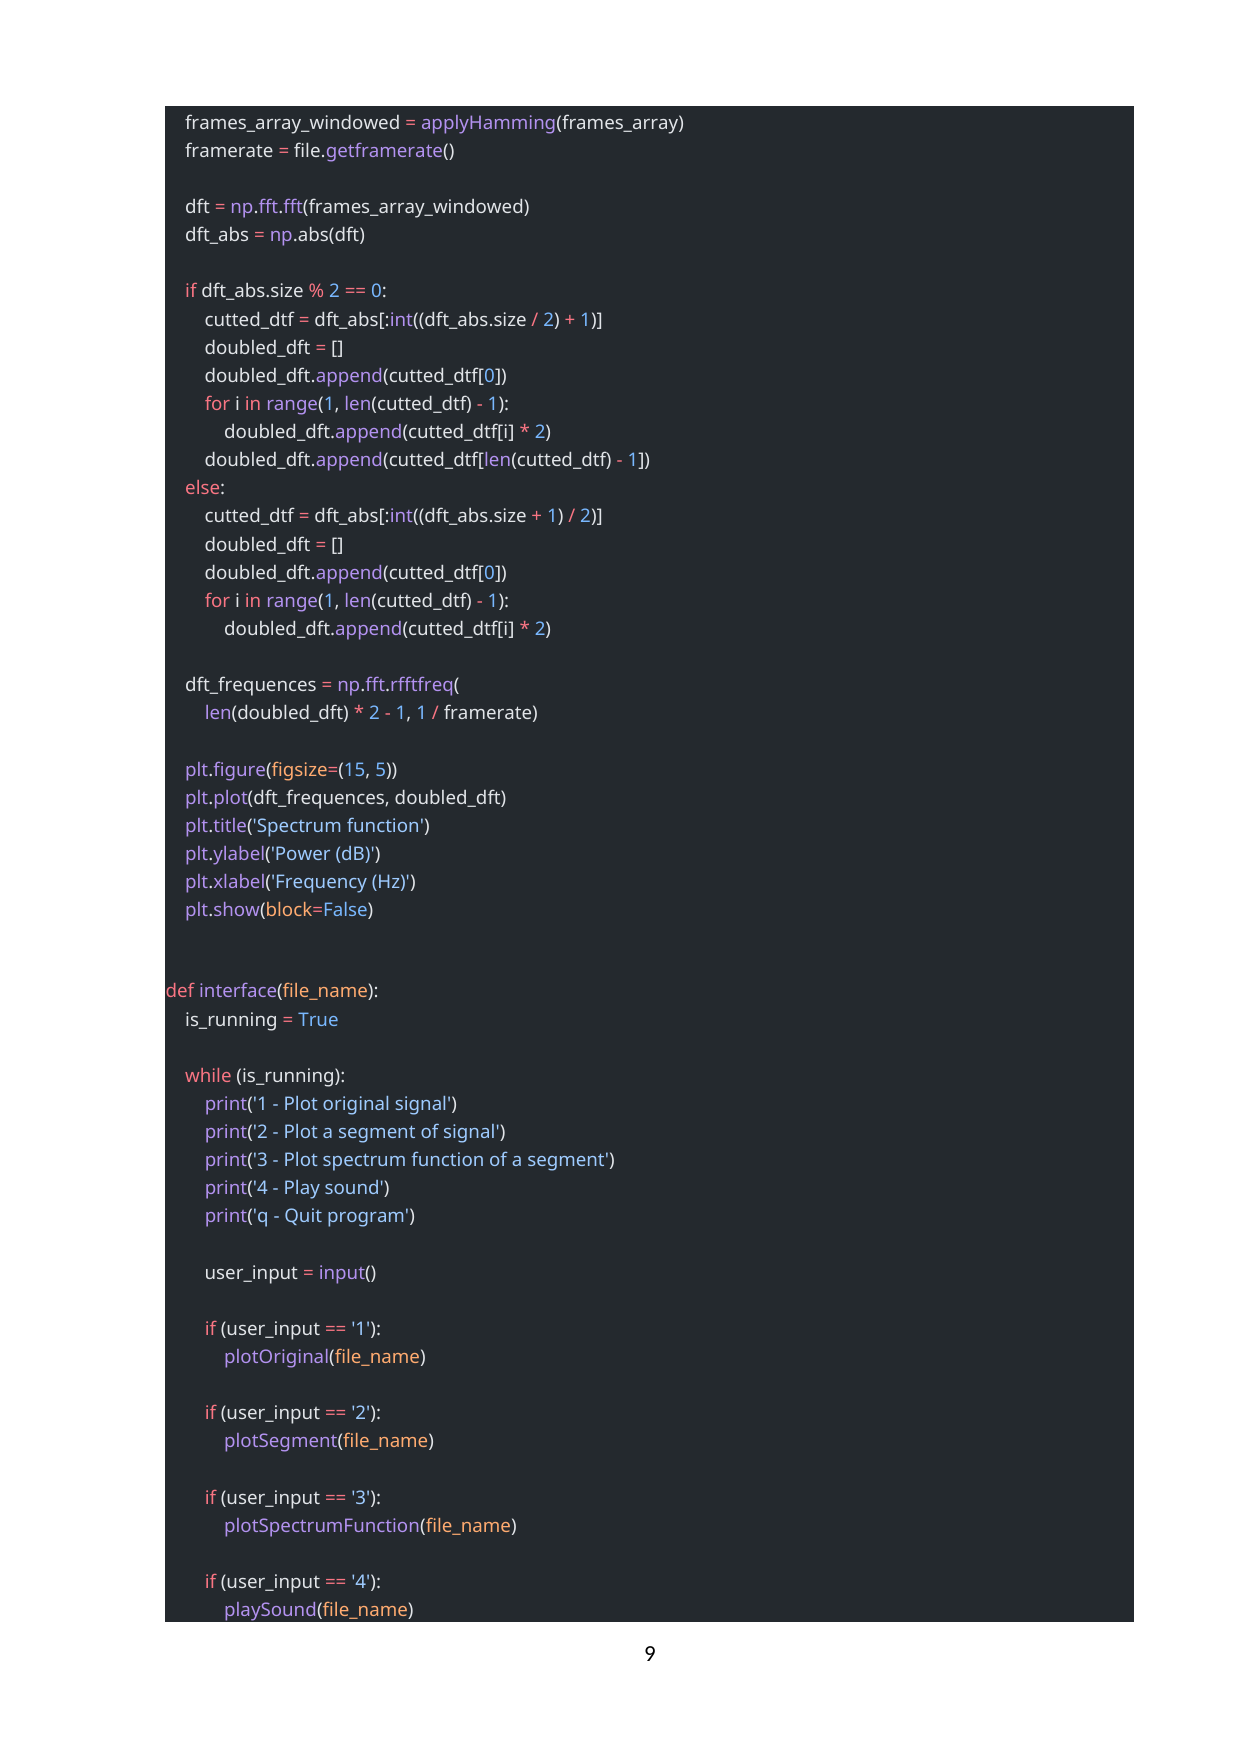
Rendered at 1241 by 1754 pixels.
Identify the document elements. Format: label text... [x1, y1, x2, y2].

text playSound(file_name) [165, 1594, 1134, 1622]
text if (user_input == '1'): [165, 1313, 1134, 1341]
text print('1 - Plot original signal') [165, 1088, 1134, 1116]
text for i in range(1, len(cutted_dtf) - 1): [165, 584, 1134, 613]
text doubled_dft.append(cutted_dtf[0]) [165, 359, 1134, 388]
text doubled_dft.append(cutted_dtf[i] * 2) [165, 613, 1134, 641]
text if dft_abs.size % 2 == 0: [165, 275, 1134, 303]
text plotOriginal(file_name) [165, 1341, 1134, 1369]
text doubled_dft.append(cutted_dtf[len(cutted_dtf) - 1]) [165, 444, 1134, 472]
text if (user_input == '2'): [165, 1397, 1134, 1425]
text plt.show(block=False) [165, 894, 1134, 922]
text for i in range(1, len(cutted_dtf) - 1): [165, 388, 1134, 416]
text doubled_dft.append(cutted_dtf[0]) [165, 556, 1134, 584]
text doubled_dft.append(cutted_dtf[i] * 2) [165, 416, 1134, 444]
text while (is_running): [165, 1059, 1134, 1088]
text plotSegment(file_name) [165, 1425, 1134, 1453]
text user_input = input() [165, 1256, 1134, 1284]
text frames_array_windowed = applyHamming(frames_array) [165, 106, 1134, 134]
text cutted_dtf = dft_abs[:int((dft_abs.size / 2) + 1)] [165, 303, 1134, 331]
text def interface(file_name): [165, 975, 1134, 1003]
text print('q - Quit program') [165, 1200, 1134, 1228]
text framerate = file.getframerate() [165, 134, 1134, 163]
text plt.plot(dft_frequences, doubled_dft) [165, 781, 1134, 809]
text dft_frequences = np.fft.rfftfreq( [165, 669, 1134, 697]
text is_running = True [165, 1003, 1134, 1031]
text print('4 - Play sound') [165, 1172, 1134, 1200]
text if (user_input == '3'): [165, 1481, 1134, 1509]
text print('2 - Plot a segment of signal') [165, 1116, 1134, 1144]
text cutted_dtf = dft_abs[:int((dft_abs.size + 1) / 2)] [165, 500, 1134, 528]
text dft_abs = np.abs(dft) [165, 219, 1134, 247]
text else: [165, 472, 1134, 500]
text doubled_dft = [] [165, 528, 1134, 556]
text print('3 - Plot spectrum function of a segment') [165, 1144, 1134, 1172]
text doubled_dft = [] [165, 331, 1134, 359]
text plotSpectrumFunction(file_name) [165, 1509, 1134, 1538]
text plt.figure(figsize=(15, 5)) [165, 753, 1134, 781]
text len(doubled_dft) * 2 - 1, 1 / framerate) [165, 697, 1134, 725]
text plt.ylabel('Power (dB)') [165, 838, 1134, 866]
text if (user_input == '4'): [165, 1566, 1134, 1594]
text plt.xlabel('Frequency (Hz)') [165, 866, 1134, 894]
text plt.title('Spectrum function') [165, 809, 1134, 838]
text dft = np.fft.fft(frames_array_windowed) [165, 191, 1134, 219]
